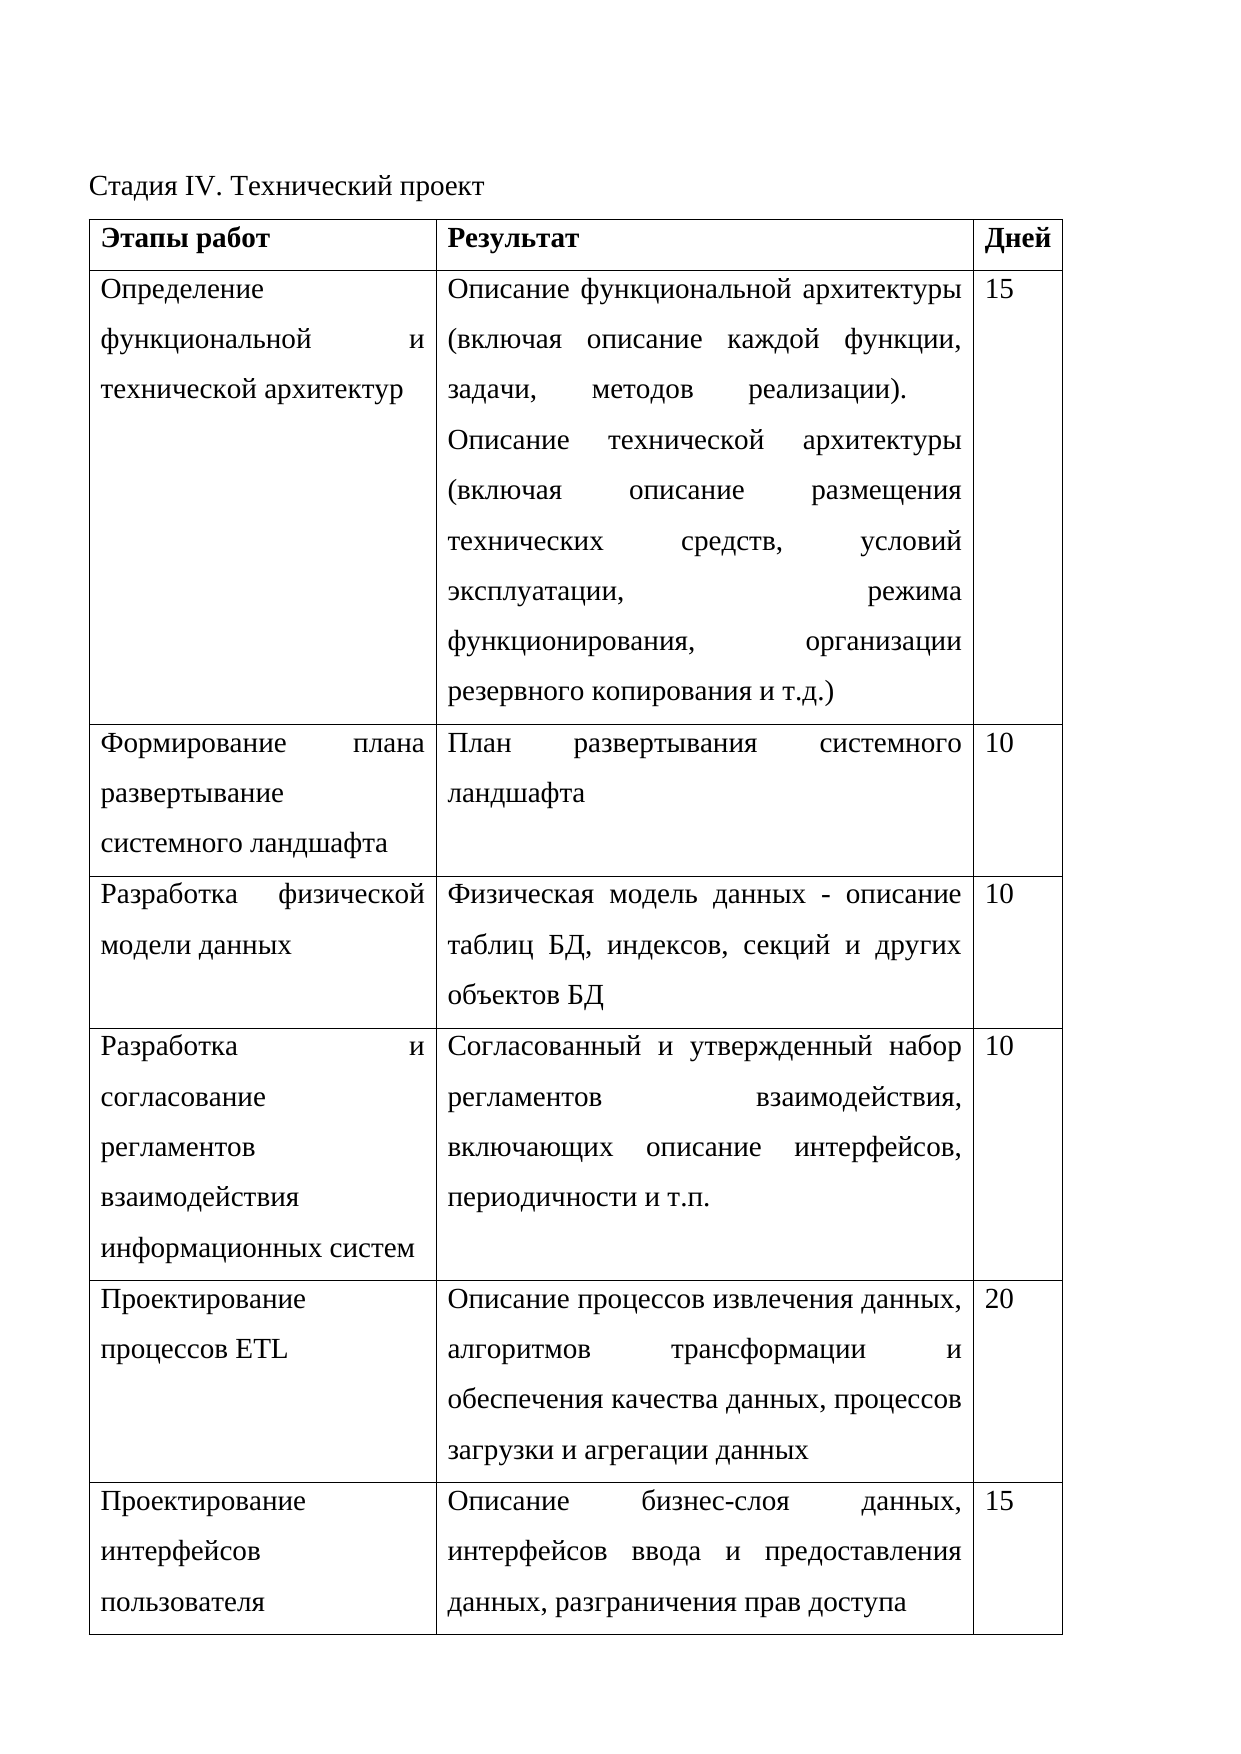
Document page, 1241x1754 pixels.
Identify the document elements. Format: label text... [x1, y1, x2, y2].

table_cell Описание бизнес-слоя данных, интерфейсов ввода и предоставления данных, разграничения прав доступа [437, 1483, 973, 1634]
table_cell Разработка и согласование регламентов взаимодействия информационных систем [90, 1029, 436, 1280]
table_cell Согласованный и утвержденный набор регламентов взаимодействия, включающих описание интерфейсов, периодичности и т.п. [437, 1029, 973, 1280]
table_cell Определение функциональной и технической архитектур [90, 271, 436, 724]
text Стадия IV. Технический проект [88, 168, 1063, 202]
table_cell Описание процессов извлечения данных, алгоритмов трансформации и обеспечения качества данных, процессов загрузки и агрегации данных [437, 1281, 973, 1482]
table_cell Физическая модель данных - описание таблиц БД, индексов, секций и других объектов БД [437, 877, 973, 1027]
table_cell Проектирование интерфейсов пользователя [90, 1483, 436, 1634]
table_header Дней [974, 220, 1062, 270]
table_cell Проектирование процессов ETL [90, 1281, 436, 1482]
table_cell 20 [974, 1281, 1062, 1482]
table_cell Разработка физической модели данных [90, 877, 436, 1027]
table_cell Формирование плана развертывание системного ландшафта [90, 725, 436, 876]
table_cell План развертывания системного ландшафта [437, 725, 973, 876]
table_cell 10 [974, 1029, 1062, 1280]
table_cell 15 [974, 271, 1062, 724]
table_cell 15 [974, 1483, 1062, 1634]
table_header Этапы работ [90, 220, 436, 270]
table_cell 10 [974, 725, 1062, 876]
table_cell Описание функциональной архитектуры (включая описание каждой функции, задачи, методов реализации). Описание технической архитектуры (включая описание размещения технических средств, условий эксплуатации, режима функционирования, организации резервного копирования и т.д.) [437, 271, 973, 724]
table_header Результат [437, 220, 973, 270]
table_cell 10 [974, 877, 1062, 1027]
